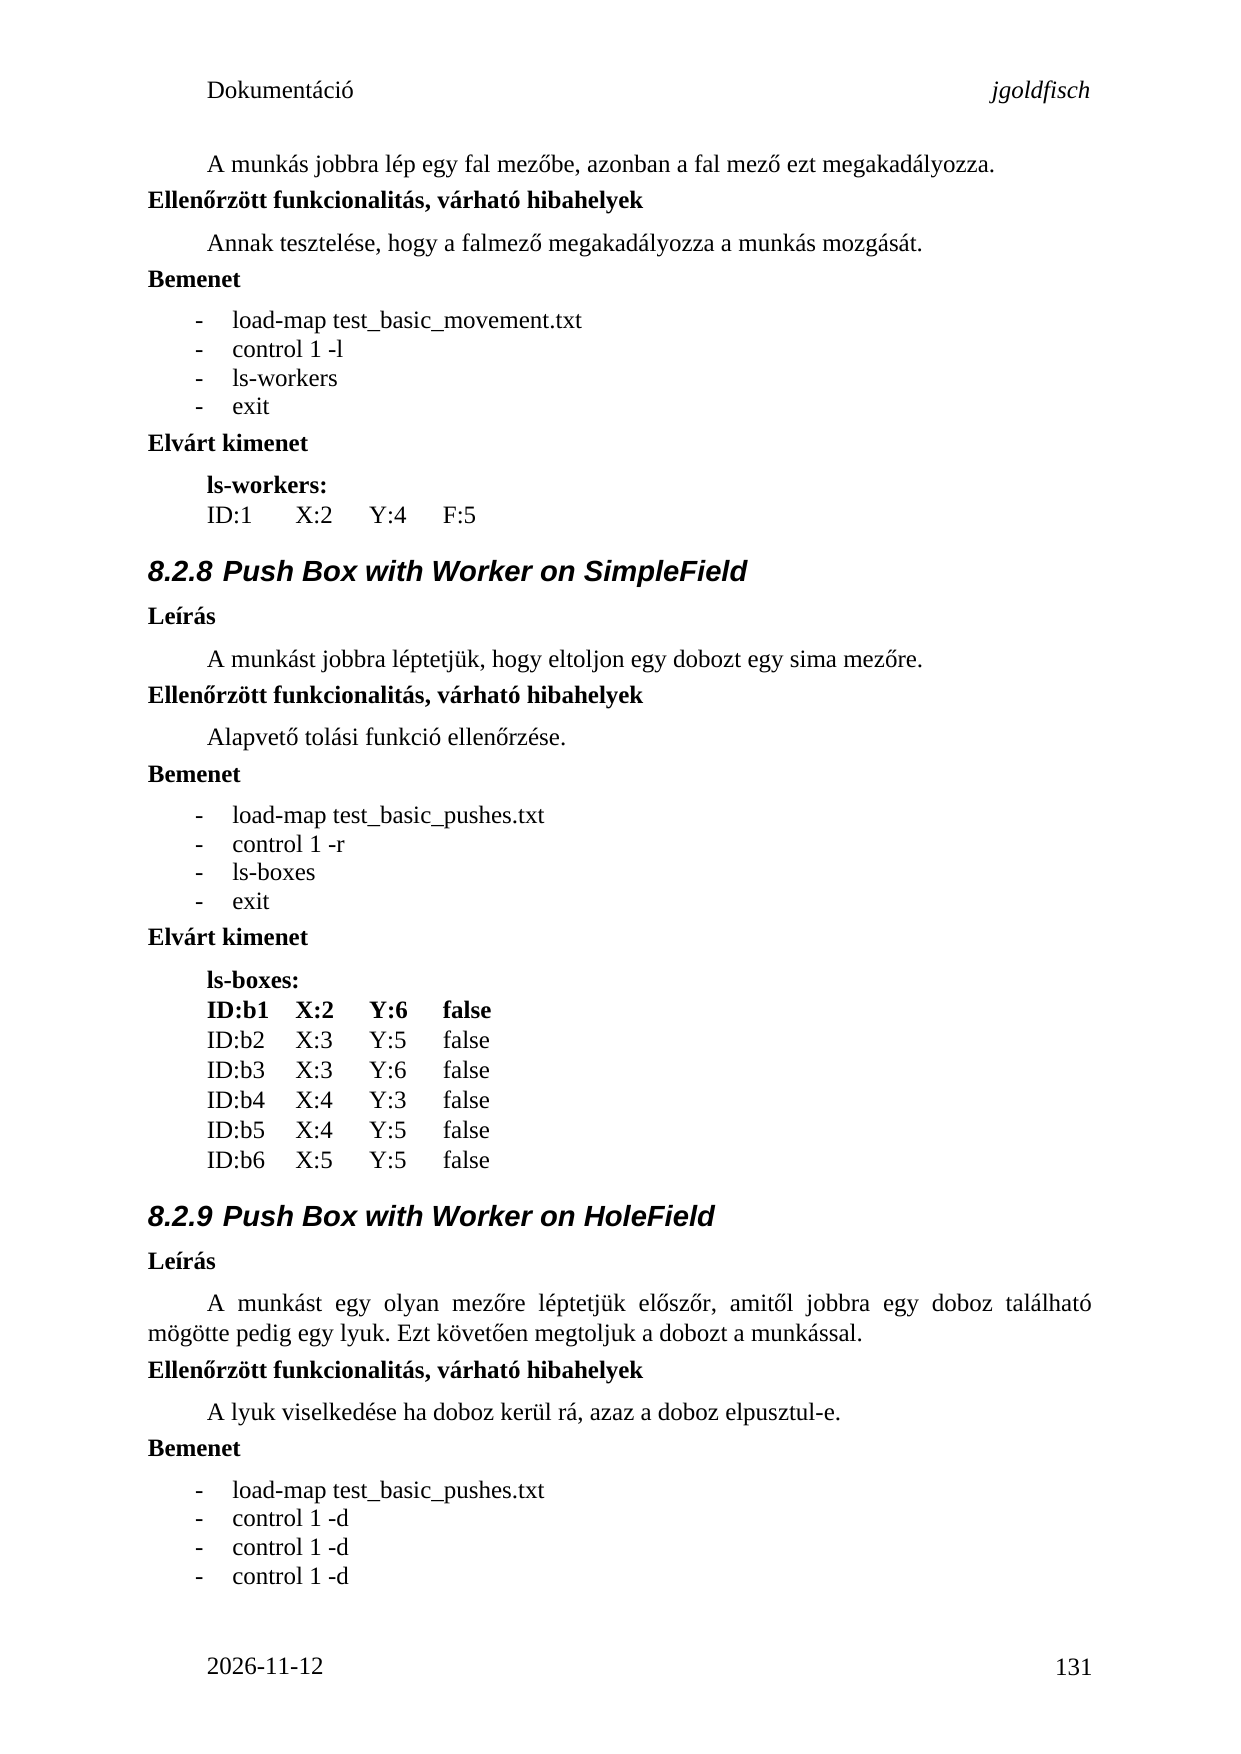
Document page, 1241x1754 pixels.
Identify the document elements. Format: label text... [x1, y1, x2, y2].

subtitle Push Box with Worker on SimpleField [148, 554, 1093, 587]
text Ellenőrzött funkcionalitás, várható hibahelyek [148, 679, 1093, 709]
text ID:b6 X:5 Y:5 false [148, 1144, 1093, 1174]
text Bemenet [148, 757, 1093, 787]
text Elvárt kimenet [148, 921, 1093, 951]
text Ellenőrzött funkcionalitás, várható hibahelyek [148, 184, 1093, 214]
text exit [195, 886, 1093, 915]
text Ellenőrzött funkcionalitás, várható hibahelyek [148, 1353, 1093, 1383]
text A munkást egy olyan mezőre léptetjük előszőr, amitől jobbra egy doboz található mögötte pedig egy lyuk. Ezt követően megtoljuk a dobozt a munkással. [148, 1287, 1093, 1347]
text control 1 -d [195, 1561, 1093, 1590]
text ID:b4 X:4 Y:3 false [148, 1084, 1093, 1114]
text ls-boxes [195, 857, 1093, 886]
subtitle Push Box with Worker on HoleField [148, 1199, 1093, 1232]
text load-map test_basic_movement.txt [195, 305, 1093, 334]
text load-map test_basic_pushes.txt [195, 1475, 1093, 1503]
text load-map test_basic_pushes.txt [195, 800, 1093, 829]
text A munkás jobbra lép egy fal mezőbe, azonban a fal mező ezt megakadályozza. [148, 148, 1093, 178]
text Bemenet [148, 263, 1093, 293]
text ls-boxes: [148, 964, 1093, 994]
text Elvárt kimenet [148, 426, 1093, 456]
text A lyuk viselkedése ha doboz kerül rá, azaz a doboz elpusztul-e. [148, 1396, 1093, 1426]
text ID:b5 X:4 Y:5 false [148, 1114, 1093, 1144]
text ID:b1 X:2 Y:6 false [148, 994, 1093, 1024]
text ls-workers [195, 363, 1093, 391]
text control 1 -d [195, 1503, 1093, 1532]
text control 1 -l [195, 334, 1093, 363]
text Leírás [148, 600, 1093, 630]
text Bemenet [148, 1432, 1093, 1462]
text A munkást jobbra léptetjük, hogy eltoljon egy dobozt egy sima mezőre. [148, 642, 1093, 672]
text ID:1 X:2 Y:4 F:5 [148, 499, 1093, 529]
text ls-workers: [148, 469, 1093, 499]
text control 1 -r [195, 829, 1093, 857]
text control 1 -d [195, 1532, 1093, 1561]
text ID:b2 X:3 Y:5 false [148, 1024, 1093, 1054]
text Leírás [148, 1245, 1093, 1275]
text exit [195, 391, 1093, 420]
text ID:b3 X:3 Y:6 false [148, 1054, 1093, 1084]
text Alapvető tolási funkció ellenőrzése. [148, 721, 1093, 751]
text Annak tesztelése, hogy a falmező megakadályozza a munkás mozgását. [148, 226, 1093, 256]
